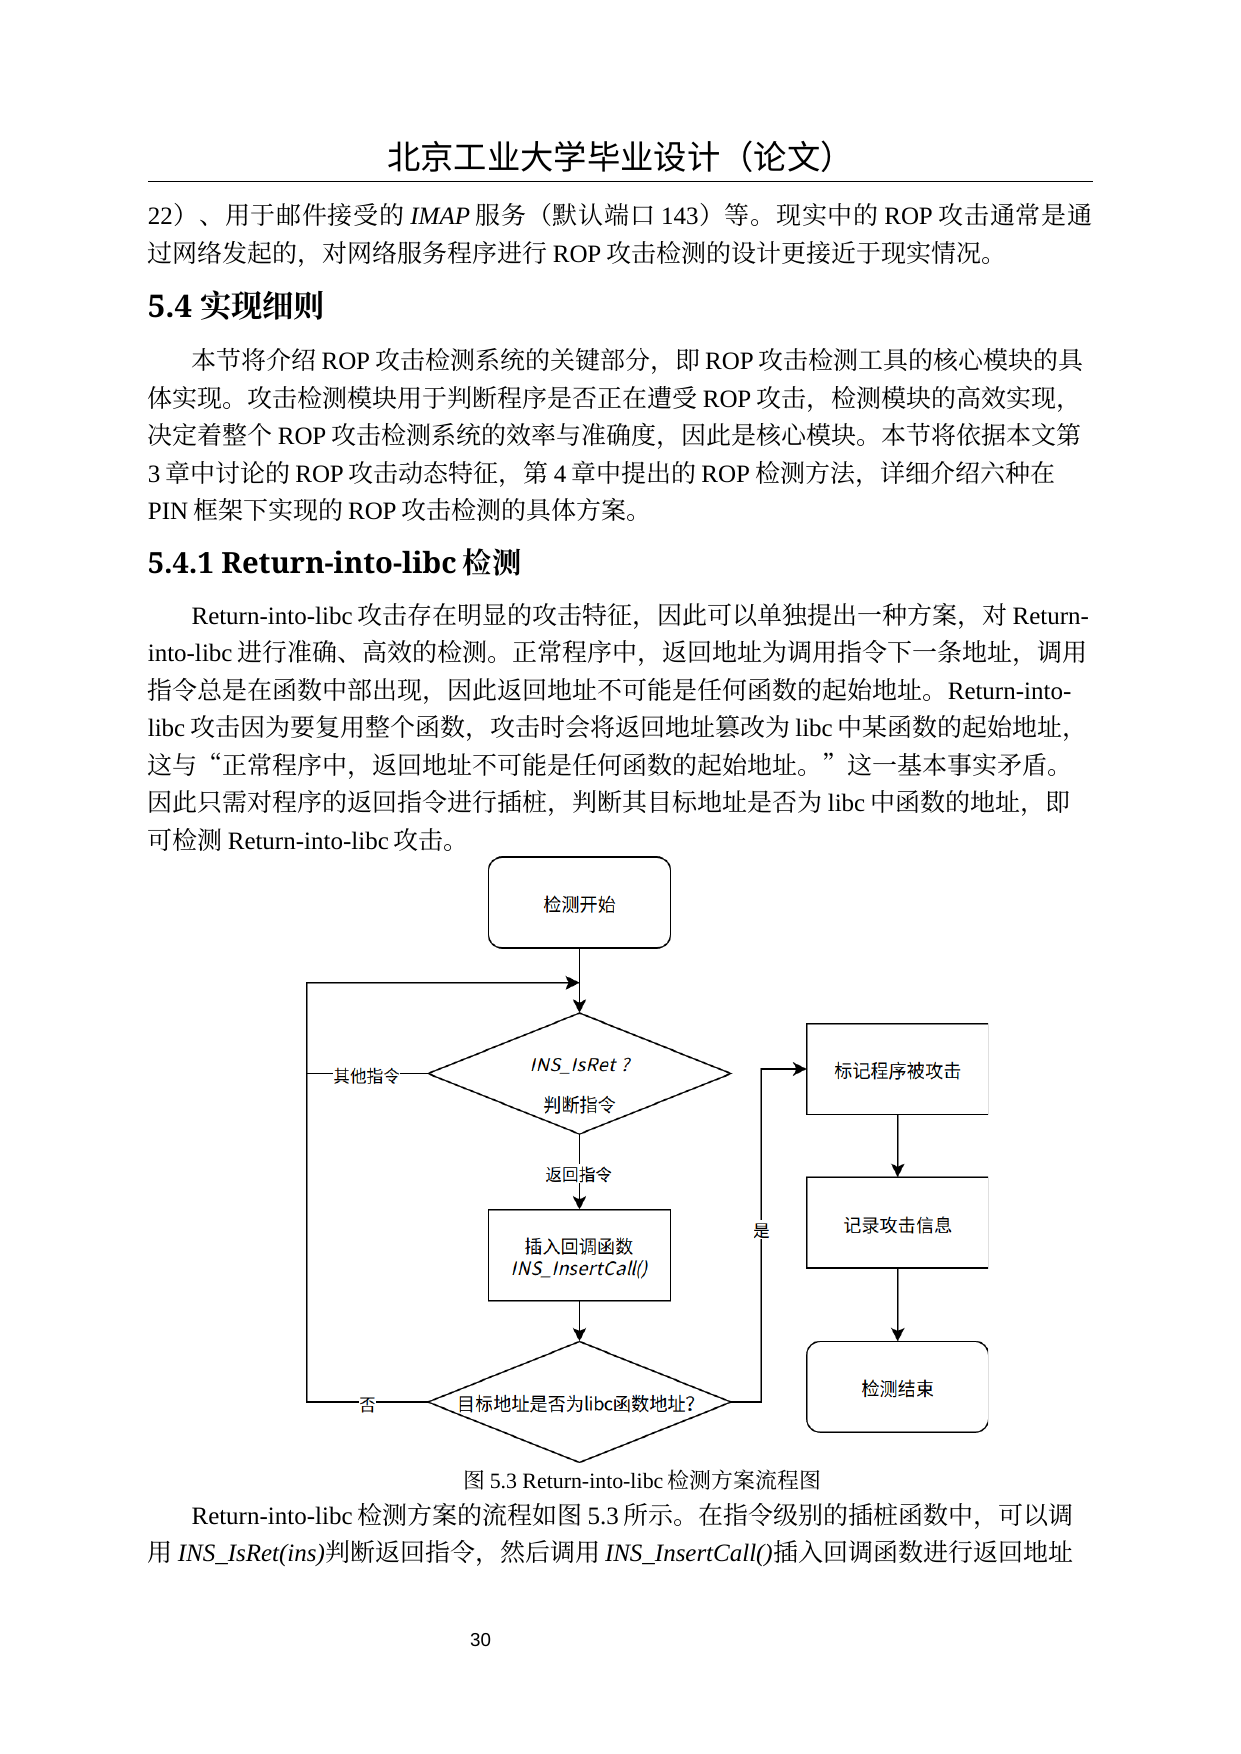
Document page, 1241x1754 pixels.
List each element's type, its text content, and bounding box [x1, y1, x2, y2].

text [148, 194, 1093, 269]
picture [296, 856, 989, 1463]
text Return-into-libc攻击存在明显的攻击特征，因此可以单独提出一种方案，对Return-into-libc进行准确、高效的检测。正常程序中，返回地址为调用指令下一条地址，调用指令总是在函数中部出现，因此返回地址不可能是任何函数的起始地址。Return-into-libc攻击因为要复用整个函数，攻击时会将返回地址篡改为libc中某函数的起始地址，这与“正常程序中，返回地址不可能是任何函数的起始地址。”这一基本事实矛盾。因此只需对程序的返回指令进行插桩，判断其目标地址是否为libc中函数的地址，即可检测Return-into-libc攻击。 [148, 594, 1093, 857]
text 图5.3 Return-into-libc检测方案流程图 [148, 1463, 1093, 1494]
text 本节将介绍ROP攻击检测系统的关键部分，即ROP攻击检测工具的核心模块的具体实现。攻击检测模块用于判断程序是否正在遭受ROP攻击，检测模块的高效实现，决定着整个ROP攻击检测系统的效率与准确度，因此是核心模块。本节将依据本文第3章中讨论的ROP攻击动态特征，第4章中提出的ROP检测方法，详细介绍六种在PIN框架下实现的ROP攻击检测的具体方案。 [148, 339, 1093, 527]
text 5.4 实现细则 [148, 282, 1093, 327]
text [148, 1494, 1093, 1569]
text 5.4.1 Return-into-libc检测 [148, 539, 1093, 582]
